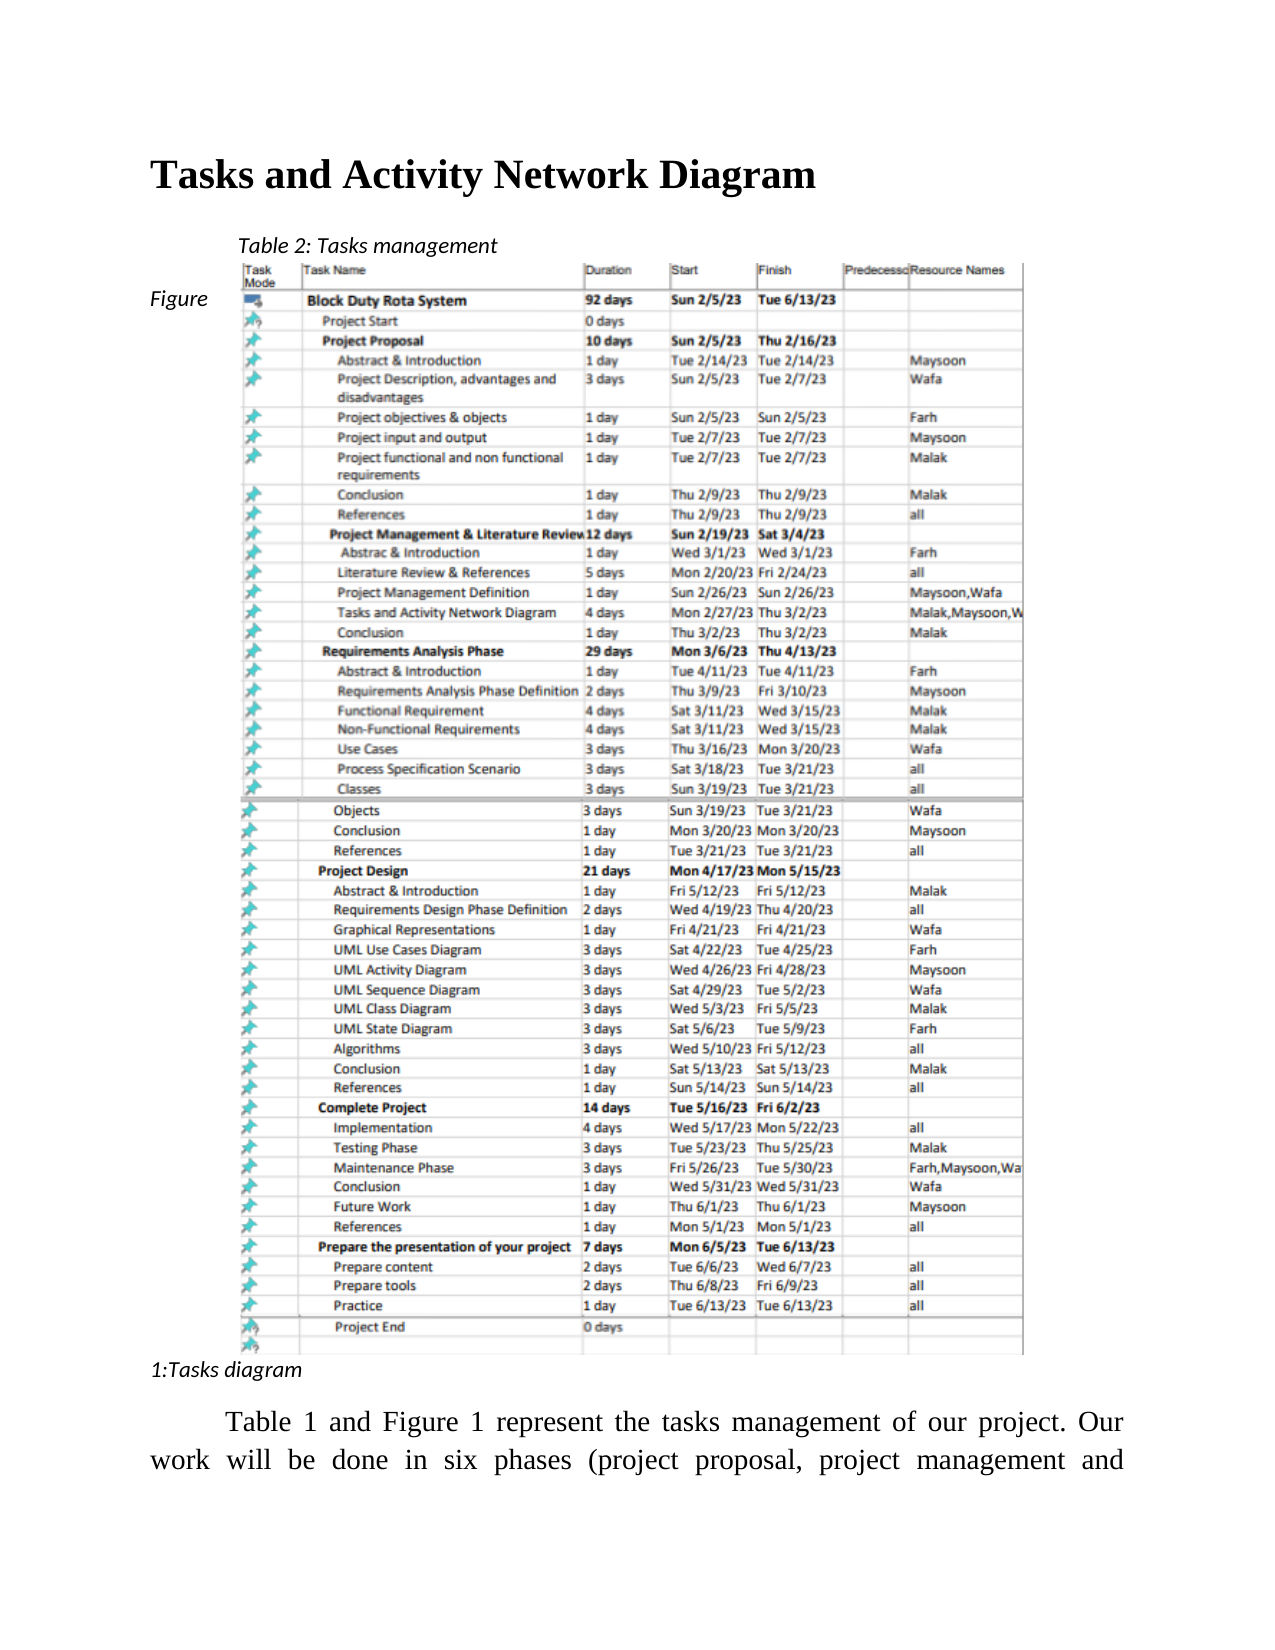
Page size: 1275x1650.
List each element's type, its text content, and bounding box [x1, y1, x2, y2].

picture [240, 263, 1024, 1355]
subtitle Tasks and Activity Network Diagram [150, 150, 1125, 198]
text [150, 1404, 1125, 1476]
